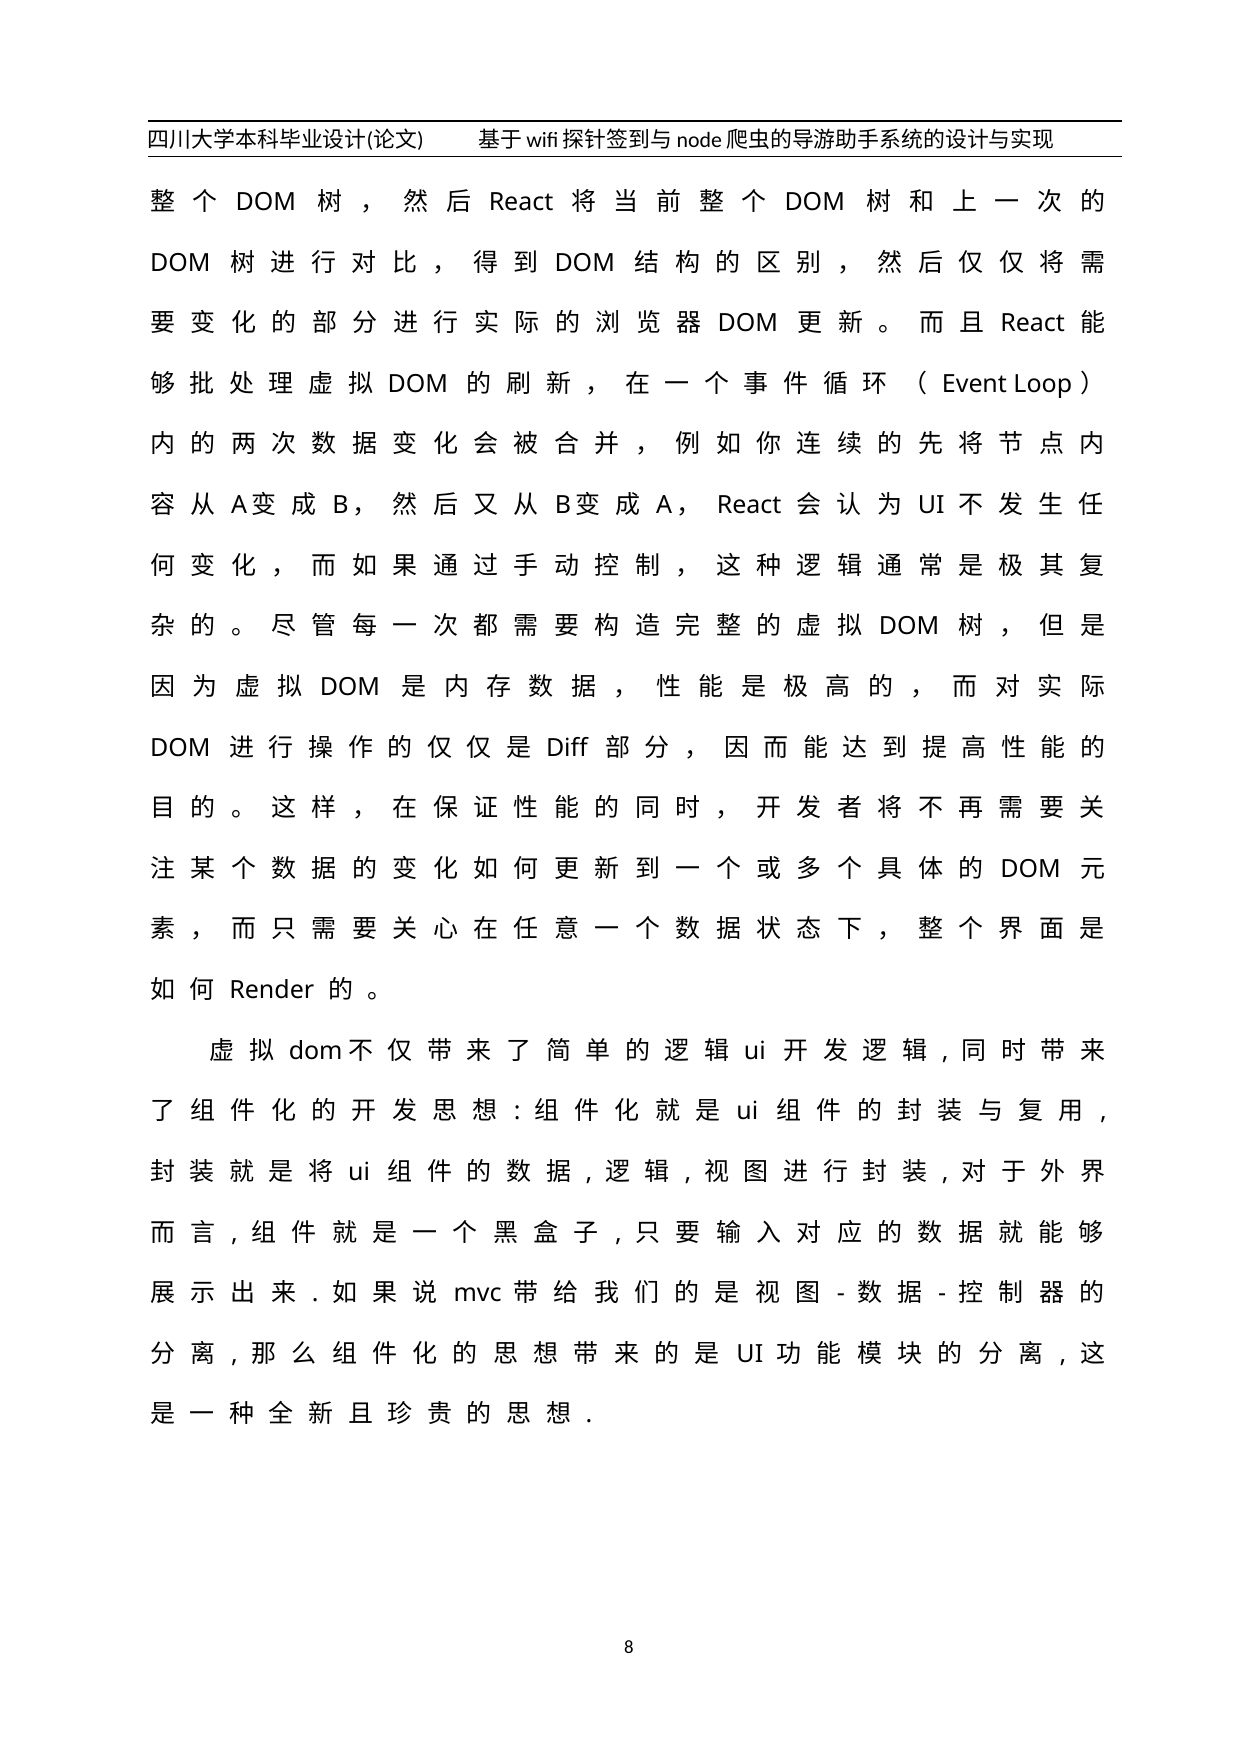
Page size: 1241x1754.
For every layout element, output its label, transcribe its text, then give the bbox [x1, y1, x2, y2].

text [150, 169, 1120, 1018]
text 虚拟dom不仅带来了简单的逻辑ui开发逻辑,同时带来了组件化的开发思想:组件化就是ui组件的封装与复用,封装就是将ui组件的数据,逻辑,视图进行封装,对于外界而言,组件就是一个黑盒子,只要输入对应的数据就能够展示出来.如果说mvc带给我们的是视图-数据-控制器的分离,那么组件化的思想带来的是UI功能模块的分离,这是一种全新且珍贵的思想. [150, 1018, 1120, 1442]
